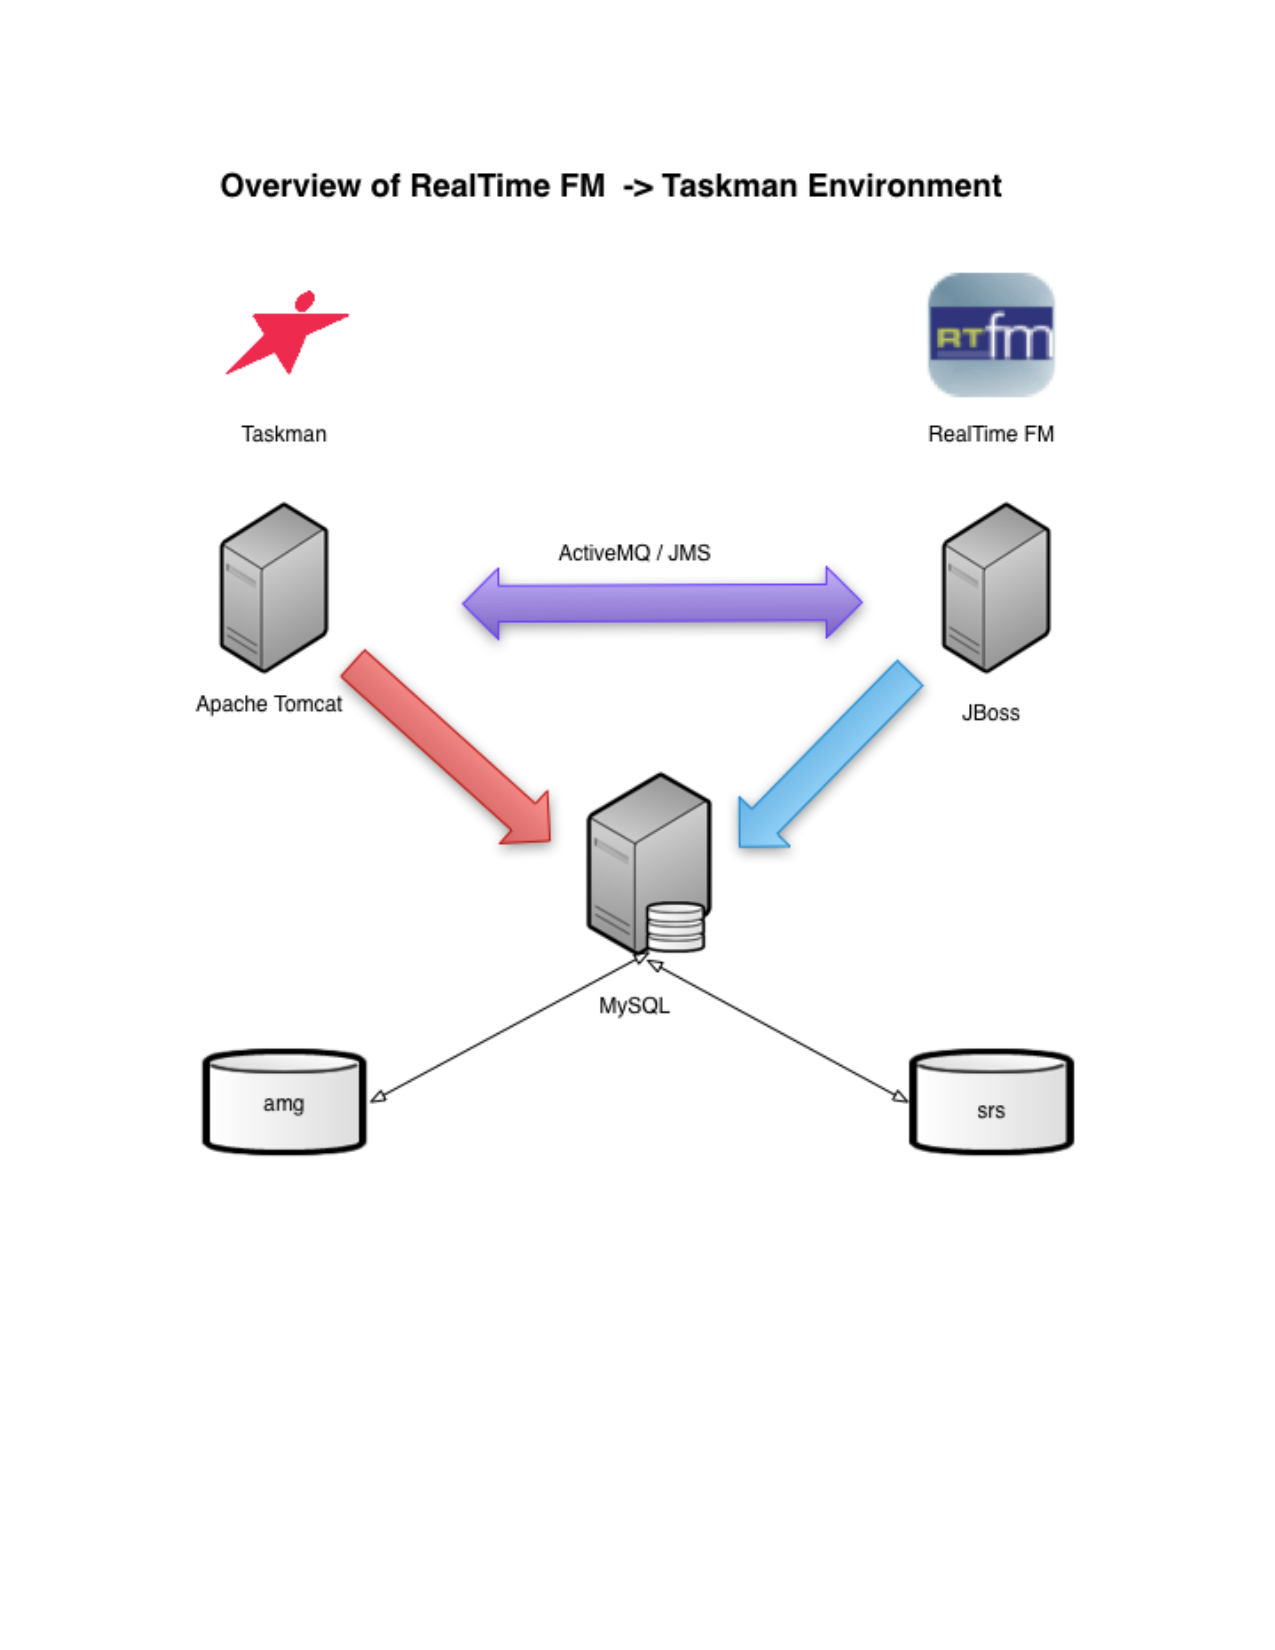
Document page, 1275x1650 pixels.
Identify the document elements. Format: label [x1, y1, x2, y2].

picture [150, 149, 1126, 1207]
